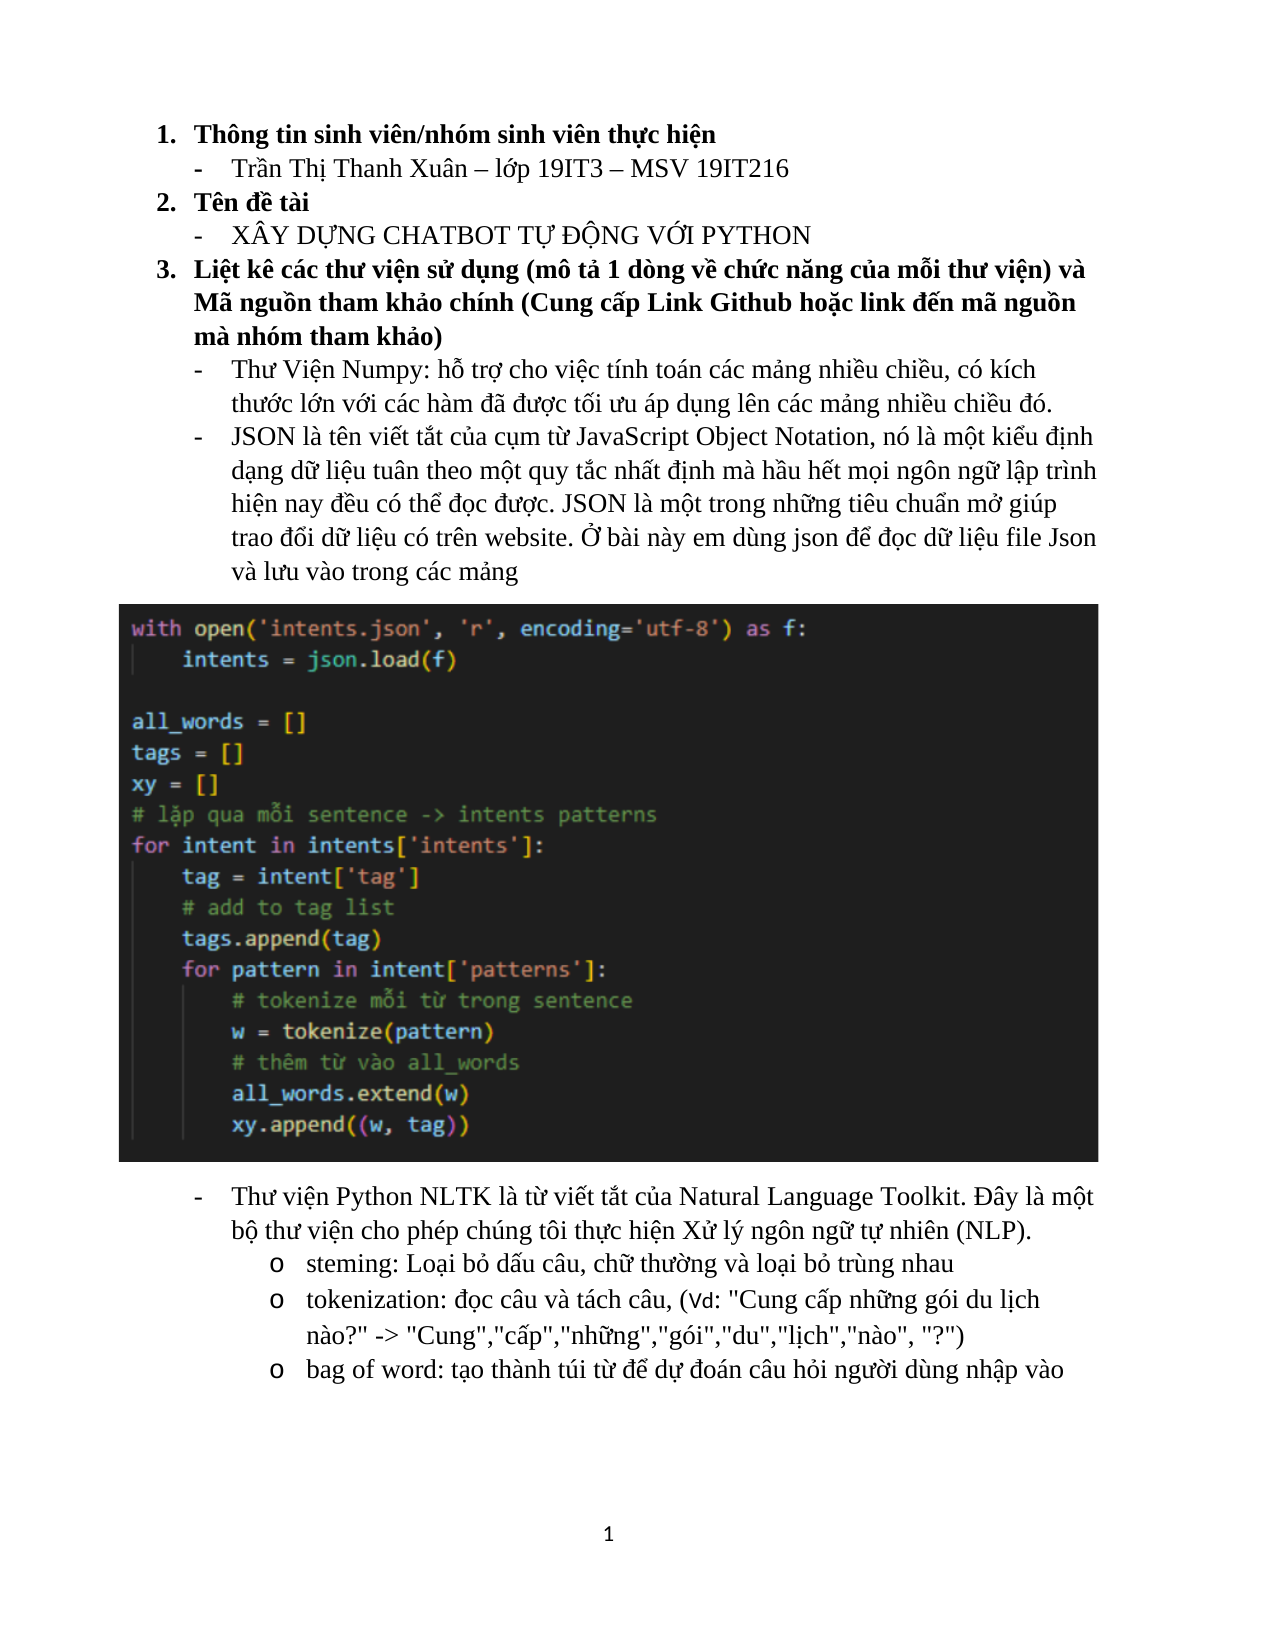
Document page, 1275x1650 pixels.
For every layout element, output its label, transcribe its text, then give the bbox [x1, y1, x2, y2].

list tokenization: đọc câu và tách câu, (Vd: "Cung cấp những gói du lịch nào?" -> "Cung","cấp","những","gói","du","lịch","nào", "?") [268, 1283, 1098, 1350]
list XÂY DỰNG CHATBOT TỰ ĐỘNG VỚI PYTHON [193, 219, 1098, 250]
list Liệt kê các thư viện sử dụng (mô tả 1 dòng về chức năng của mỗi thư viện) và Mã nguồn tham khảo chính (Cung cấp Link Github hoặc link đến mã nguồn mà nhóm tham khảo) [156, 253, 1098, 351]
picture [118, 604, 1099, 1162]
list steming: Loại bỏ dấu câu, chữ thường và loại bỏ trùng nhau [268, 1247, 1098, 1281]
list Thông tin sinh viên/nhóm sinh viên thực hiện [156, 118, 1098, 150]
list Trần Thị Thanh Xuân – lớp 19IT3 – MSV 19IT216 [193, 152, 1098, 183]
list Thư viện Python NLTK là từ viết tắt của Natural Language Toolkit. Đây là một bộ thư viện cho phép chúng tôi thực hiện Xử lý ngôn ngữ tự nhiên (NLP). [193, 1180, 1098, 1245]
list JSON là tên viết tắt của cụm từ JavaScript Object Notation, nó là một kiểu định dạng dữ liệu tuân theo một quy tắc nhất định mà hầu hết mọi ngôn ngữ lập trình hiện nay đều có thể đọc được. JSON là một trong những tiêu chuẩn mở giúp trao đổi dữ liệu có trên website. Ở bài này em dùng json để đọc dữ liệu file Json và lưu vào trong các mảng [193, 420, 1098, 586]
list bag of word: tạo thành túi từ để dự đoán câu hỏi người dùng nhập vào [268, 1353, 1098, 1386]
list Tên đề tài [156, 186, 1098, 217]
list Thư Viện Numpy: hỗ trợ cho việc tính toán các mảng nhiều chiều, có kích thước lớn với các hàm đã được tối ưu áp dụng lên các mảng nhiều chiều đó. [193, 353, 1098, 418]
